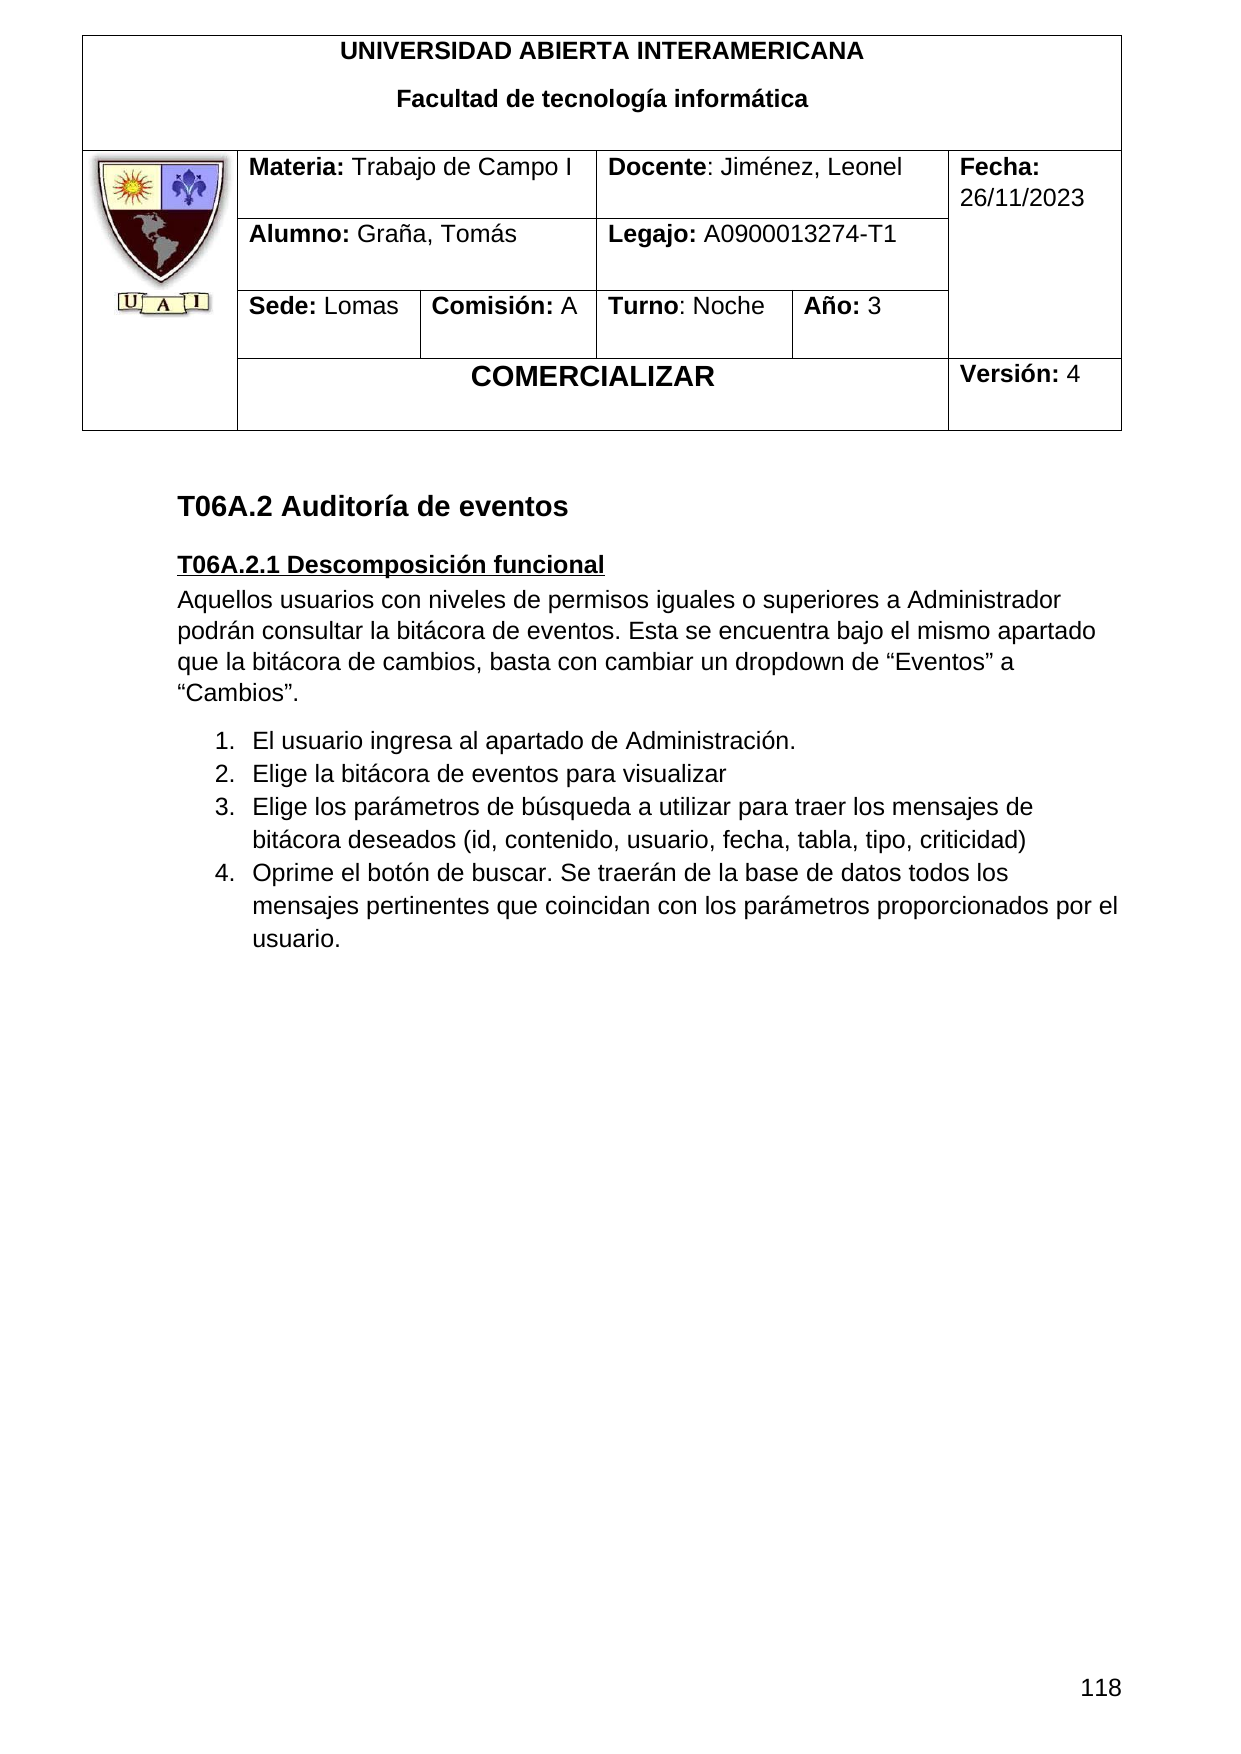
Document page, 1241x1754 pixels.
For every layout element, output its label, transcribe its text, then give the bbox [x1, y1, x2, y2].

list Elige la bitácora de eventos para visualizar [214, 759, 1122, 788]
list El usuario ingresa al apartado de Administración. [214, 726, 1122, 755]
text Aquellos usuarios con niveles de permisos iguales o superiores a Administrador podrán consultar la bitácora de eventos. Esta se encuentra bajo el mismo apartado que la bitácora de cambios, basta con cambiar un dropdown de “Eventos” a “Cambios”. [177, 585, 1122, 707]
picture [87, 151, 234, 320]
list Oprime el botón de buscar. Se traerán de la base de datos todos los mensajes pertinentes que coincidan con los parámetros proporcionados por el usuario. [214, 858, 1122, 953]
subtitle T06A.2 Auditoría de eventos [177, 489, 1122, 522]
subtitle T06A.2.1 Descomposición funcional [177, 550, 1122, 579]
list Elige los parámetros de búsqueda a utilizar para traer los mensajes de bitácora deseados (id, contenido, usuario, fecha, tabla, tipo, criticidad) [214, 792, 1122, 854]
